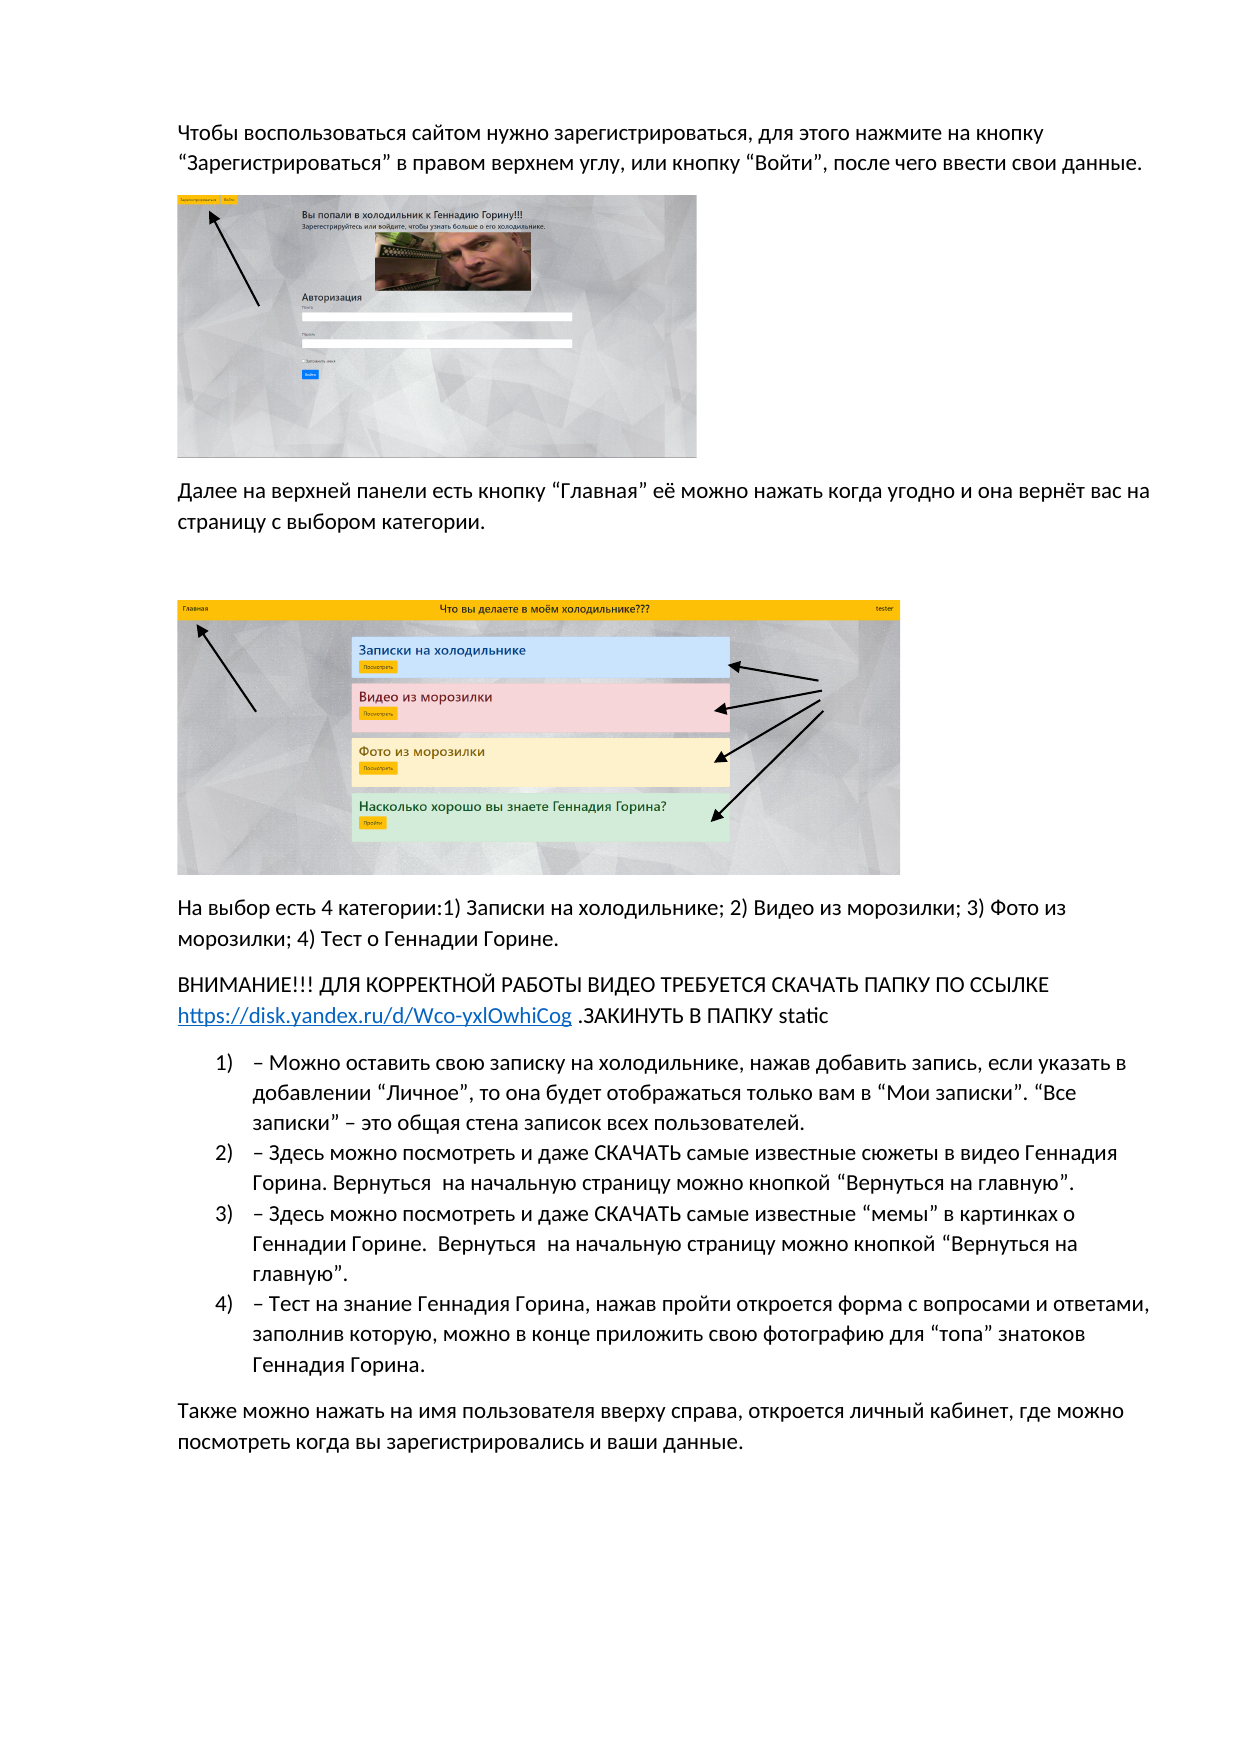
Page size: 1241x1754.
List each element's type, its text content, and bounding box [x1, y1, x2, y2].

text Чтобы воспользоваться сайтом нужно зарегистрироваться, для этого нажмите на кнопку “Зарегистрироваться” в правом верхнем углу, или кнопку “Войти”, после чего ввести свои данные. [177, 118, 1152, 176]
list – Здесь можно посмотреть и даже СКАЧАТЬ самые известные сюжеты в видео Геннадия Горина. Вернуться на начальную страницу можно кнопкой “Вернуться на главную”. [215, 1138, 1152, 1197]
list – Тест на знание Геннадия Горина, нажав пройти откроется форма с вопросами и ответами, заполнив которую, можно в конце приложить свою фотографию для “топа” знатоков Геннадия Горина. [215, 1289, 1152, 1378]
text На выбор есть 4 категории:1) Записки на холодильнике; 2) Видео из морозилки; 3) Фото из морозилки; 4) Тест о Геннадии Горине. [177, 893, 1152, 952]
text ВНИМАНИЕ!!! ДЛЯ КОРРЕКТНОЙ РАБОТЫ ВИДЕО ТРЕБУЕТСЯ СКАЧАТЬ ПАПКУ ПО ССЫЛКЕ https://disk.yandex.ru/d/Wco-yxlOwhiCog .ЗАКИНУТЬ В ПАПКУ static [177, 971, 1152, 1029]
picture [177, 195, 697, 458]
picture [177, 600, 901, 875]
text Также можно нажать на имя пользователя вверху справа, откроется личный кабинет, где можно посмотреть когда вы зарегистрировались и ваши данные. [177, 1397, 1152, 1455]
list – Можно оставить свою записку на холодильнике, нажав добавить запись, если указать в добавлении “Личное”, то она будет отображаться только вам в “Мои записки”. “Все записки” – это общая стена записок всех пользователей. [215, 1048, 1152, 1136]
list – Здесь можно посмотреть и даже СКАЧАТЬ самые известные “мемы” в картинках о Геннадии Горине. Вернуться на начальную страницу можно кнопкой “Вернуться на главную”. [215, 1199, 1152, 1287]
text Далее на верхней панели есть кнопку “Главная” её можно нажать когда угодно и она вернёт вас на страницу с выбором категории. [177, 477, 1152, 535]
